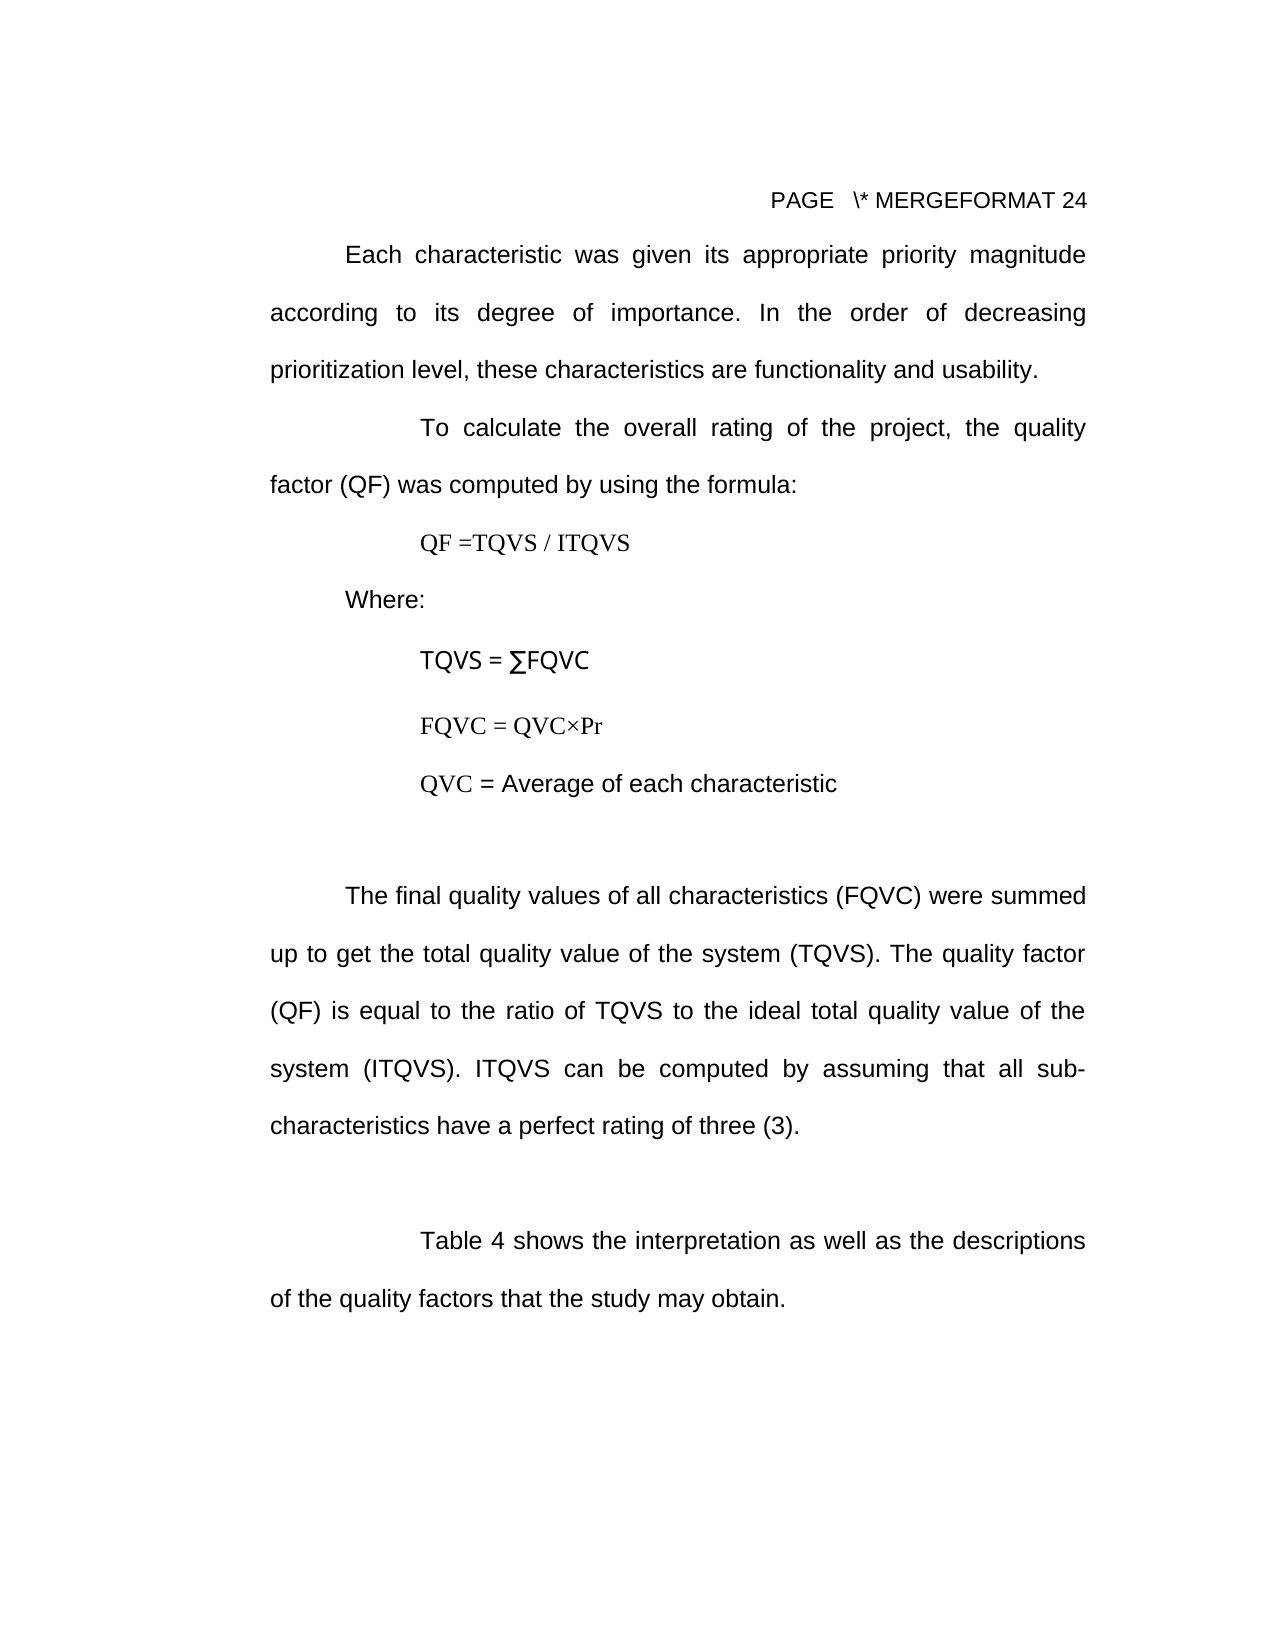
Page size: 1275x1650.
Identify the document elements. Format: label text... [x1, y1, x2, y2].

text The final quality values of all characteristics (FQVC) were summed up to get the total quality value of the system (TQVS). The quality factor (QF) is equal to the ratio of TQVS to the ideal total quality value of the system (ITQVS). ITQVS can be computed by assuming that all sub-characteristics have a perfect rating of three (3). [270, 881, 1087, 1140]
text QF =TQVS / ITQVS [270, 528, 1087, 556]
text FQVC = QVC×Pr [270, 711, 1087, 740]
text QVC = Average of each characteristic [270, 768, 1087, 797]
text TQVS = ∑FQVC [270, 643, 1087, 677]
text Each characteristic was given its appropriate priority magnitude according to its degree of importance. In the order of decreasing prioritization level, these characteristics are functionality and usability. [270, 240, 1087, 384]
text Where: [270, 585, 1087, 614]
text Table 4 shows the interpretation as well as the descriptions of the quality factors that the study may obtain. [270, 1226, 1087, 1313]
text To calculate the overall rating of the project, the quality factor (QF) was computed by using the formula: [270, 413, 1087, 499]
